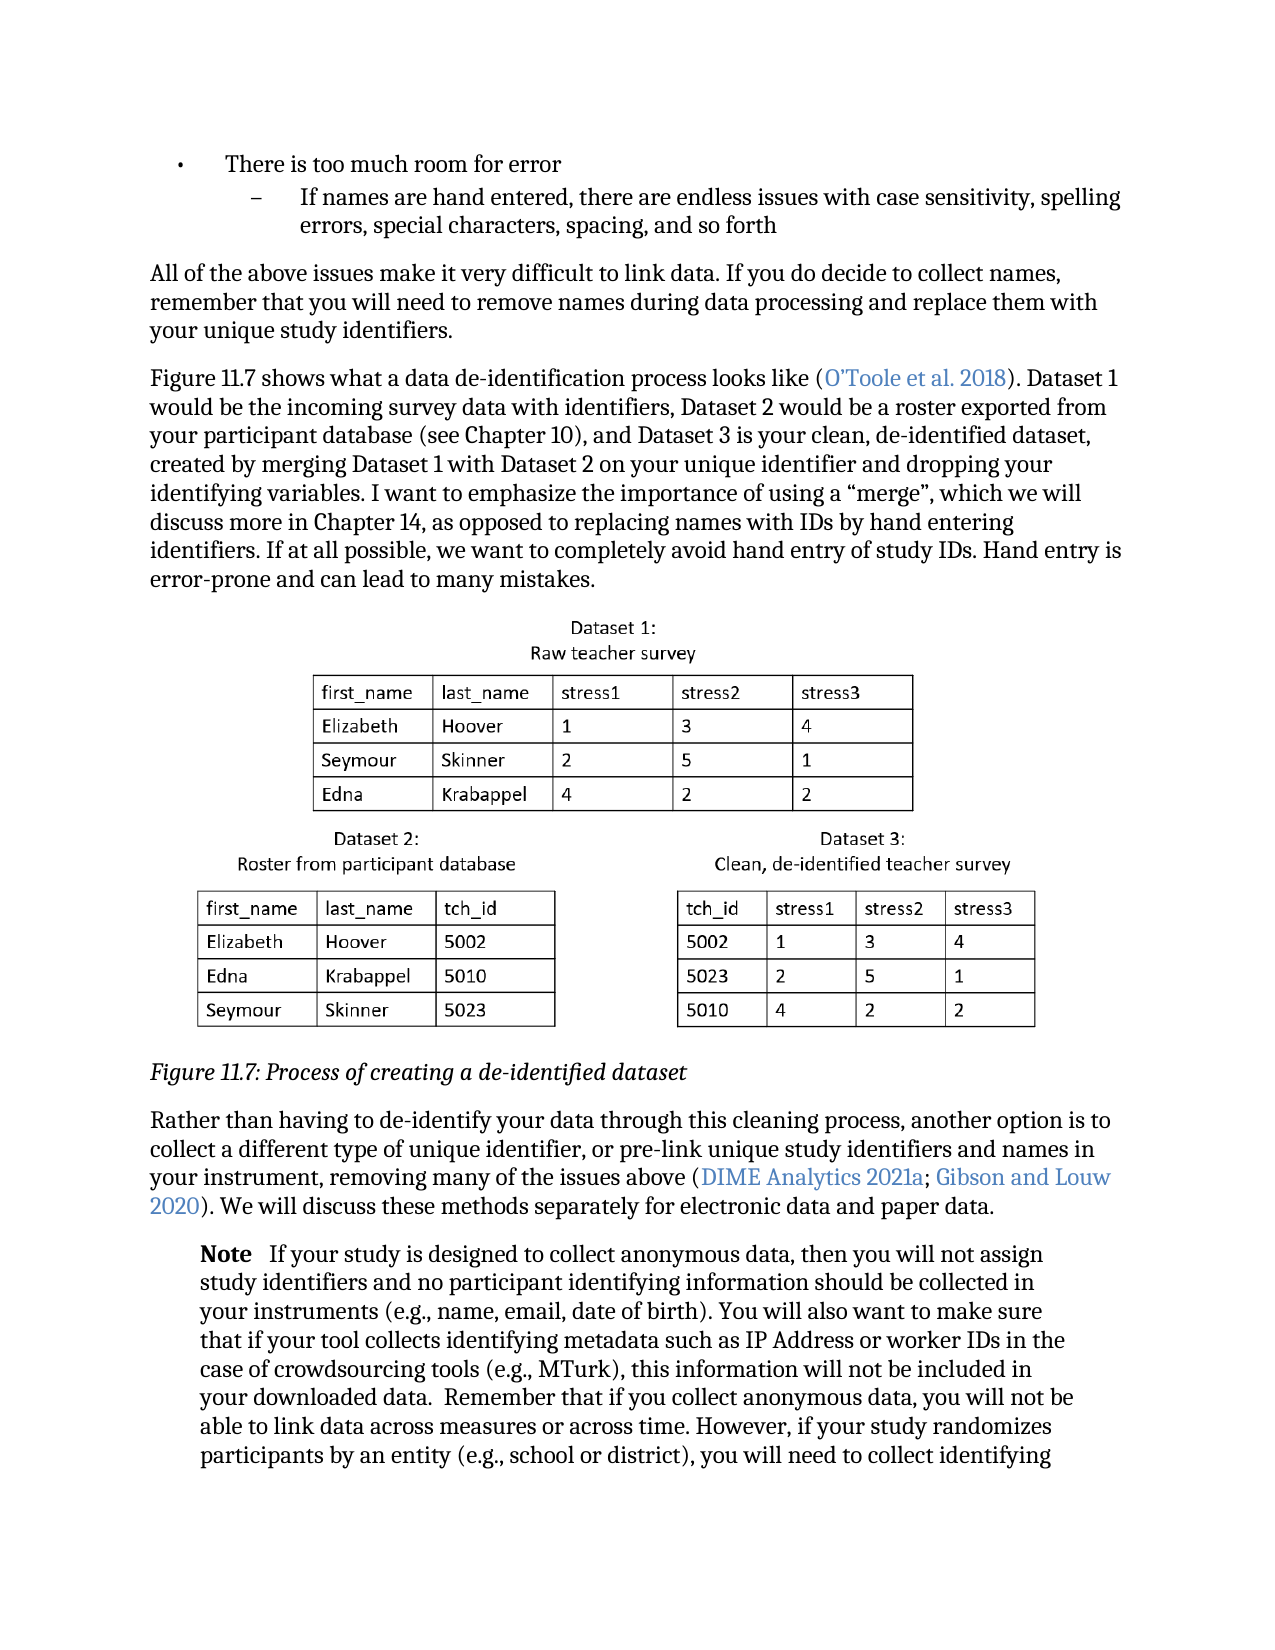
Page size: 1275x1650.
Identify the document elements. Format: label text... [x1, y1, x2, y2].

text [200, 1239, 1075, 1469]
text All of the above issues make it very difficult to link data. If you do decide to collect names, remember that you will need to remove names during data processing and replace them with your unique study identifiers. [150, 259, 1125, 345]
text Figure 11.7 shows what a data de-identification process looks like (O’Toole et al. 2018). Dataset 1 would be the incoming survey data with identifiers, Dataset 2 would be a roster exported from your participant database (see Chapter 10), and Dataset 3 is your clean, de-identified dataset, created by merging Dataset 1 with Dataset 2 on your unique identifier and dropping your identifying variables. I want to emphasize the importance of using a “merge”, which we will discuss more in Chapter 14, as opposed to replacing names with IDs by hand entering identifiers. If at all possible, we want to completely avoid hand entry of study IDs. Hand entry is error-prone and can lead to many mistakes. [150, 364, 1125, 594]
text Rather than having to de-identify your data through this cleaning process, another option is to collect a different type of unique identifier, or pre-link unique study identifiers and names in your instrument, removing many of the issues above (DIME Analytics 2021a; Gibson and Louw 2020). We will discuss these methods separately for electronic data and paper data. [150, 1106, 1125, 1221]
picture [168, 612, 1044, 1038]
list If names are hand entered, there are endless issues with case sensitivity, spelling errors, special characters, spacing, and so forth [250, 182, 1125, 240]
text Figure 11.7: Process of creating a de-identified dataset [150, 1058, 1125, 1087]
list There is too much room for error [175, 150, 1125, 179]
